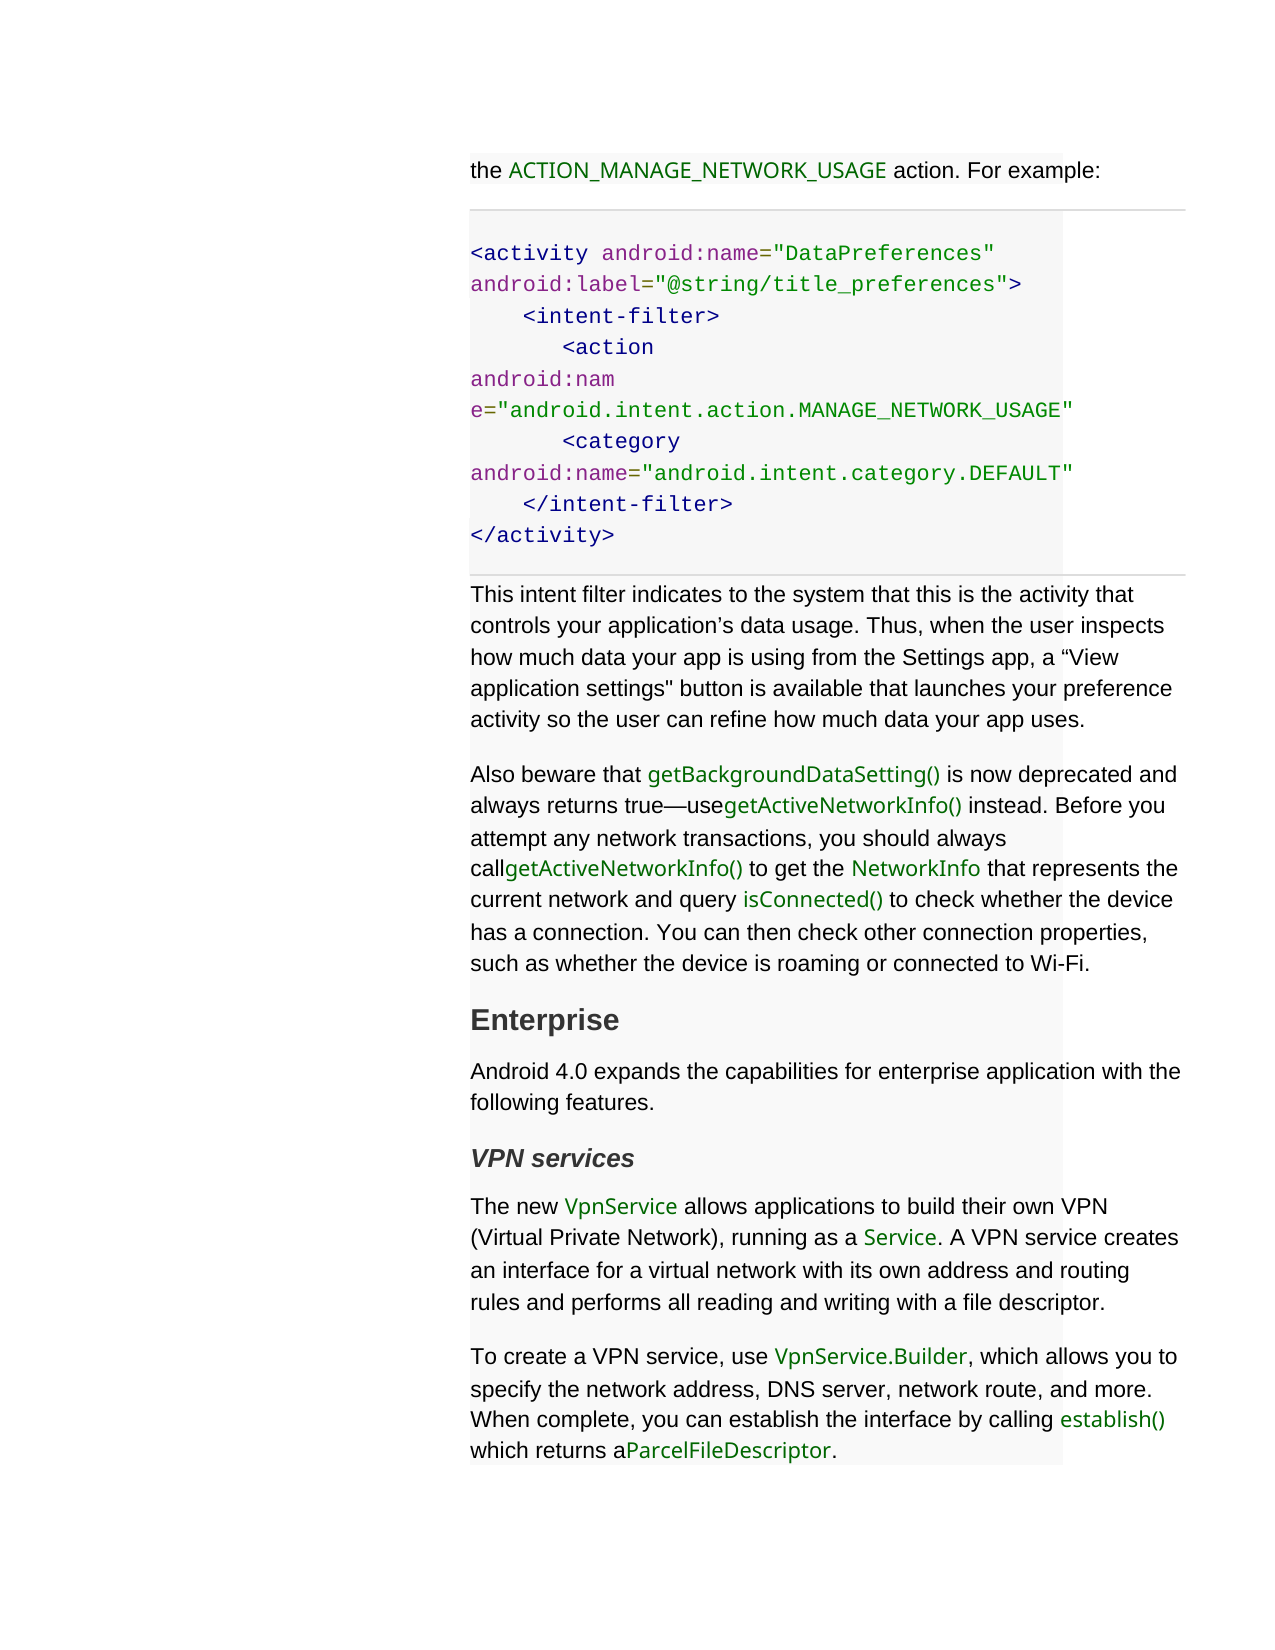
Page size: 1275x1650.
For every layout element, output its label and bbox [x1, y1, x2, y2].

table_cell [88, 150, 1062, 1493]
